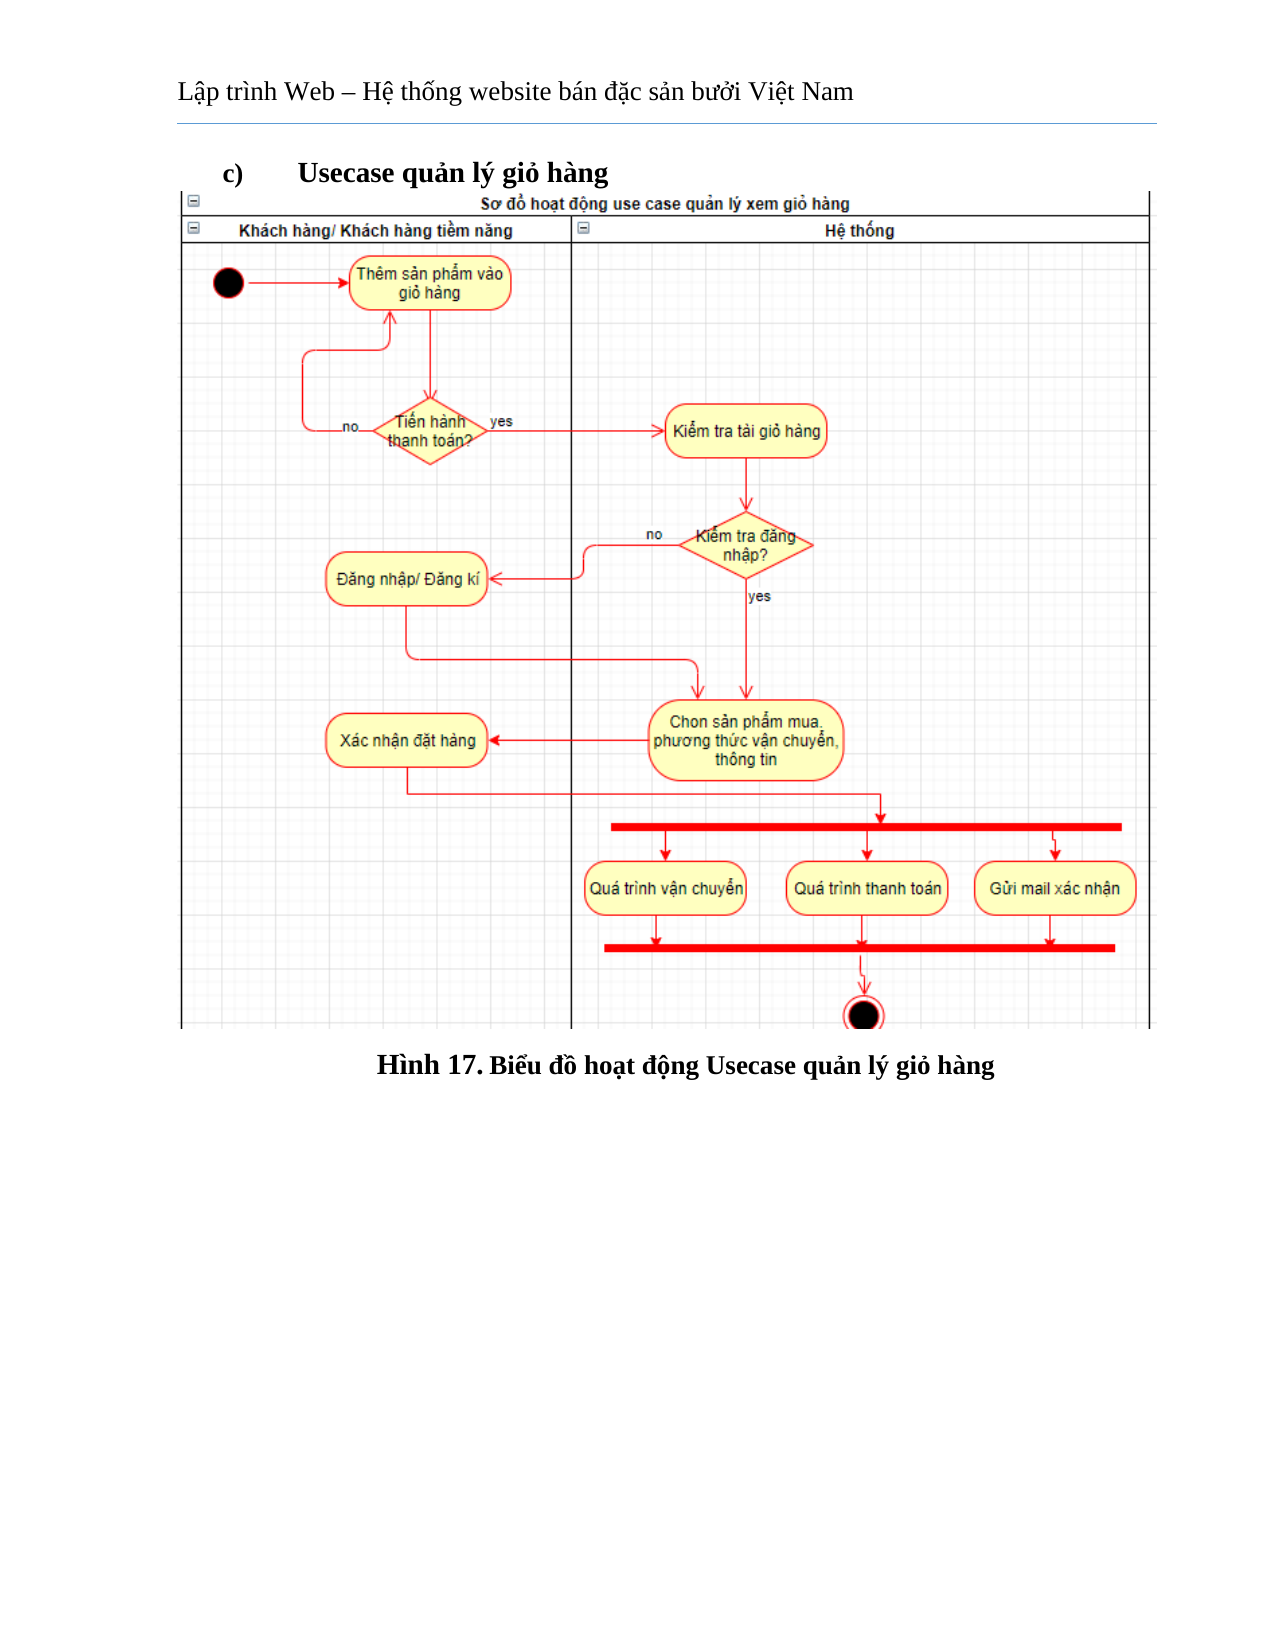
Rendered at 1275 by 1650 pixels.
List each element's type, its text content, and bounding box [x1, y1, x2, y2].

text Usecase quản lý giỏ hàng [222, 155, 1157, 188]
picture [177, 191, 1157, 1029]
text Biểu đồ hoạt động Usecase quản lý giỏ hàng [215, 1047, 1157, 1081]
